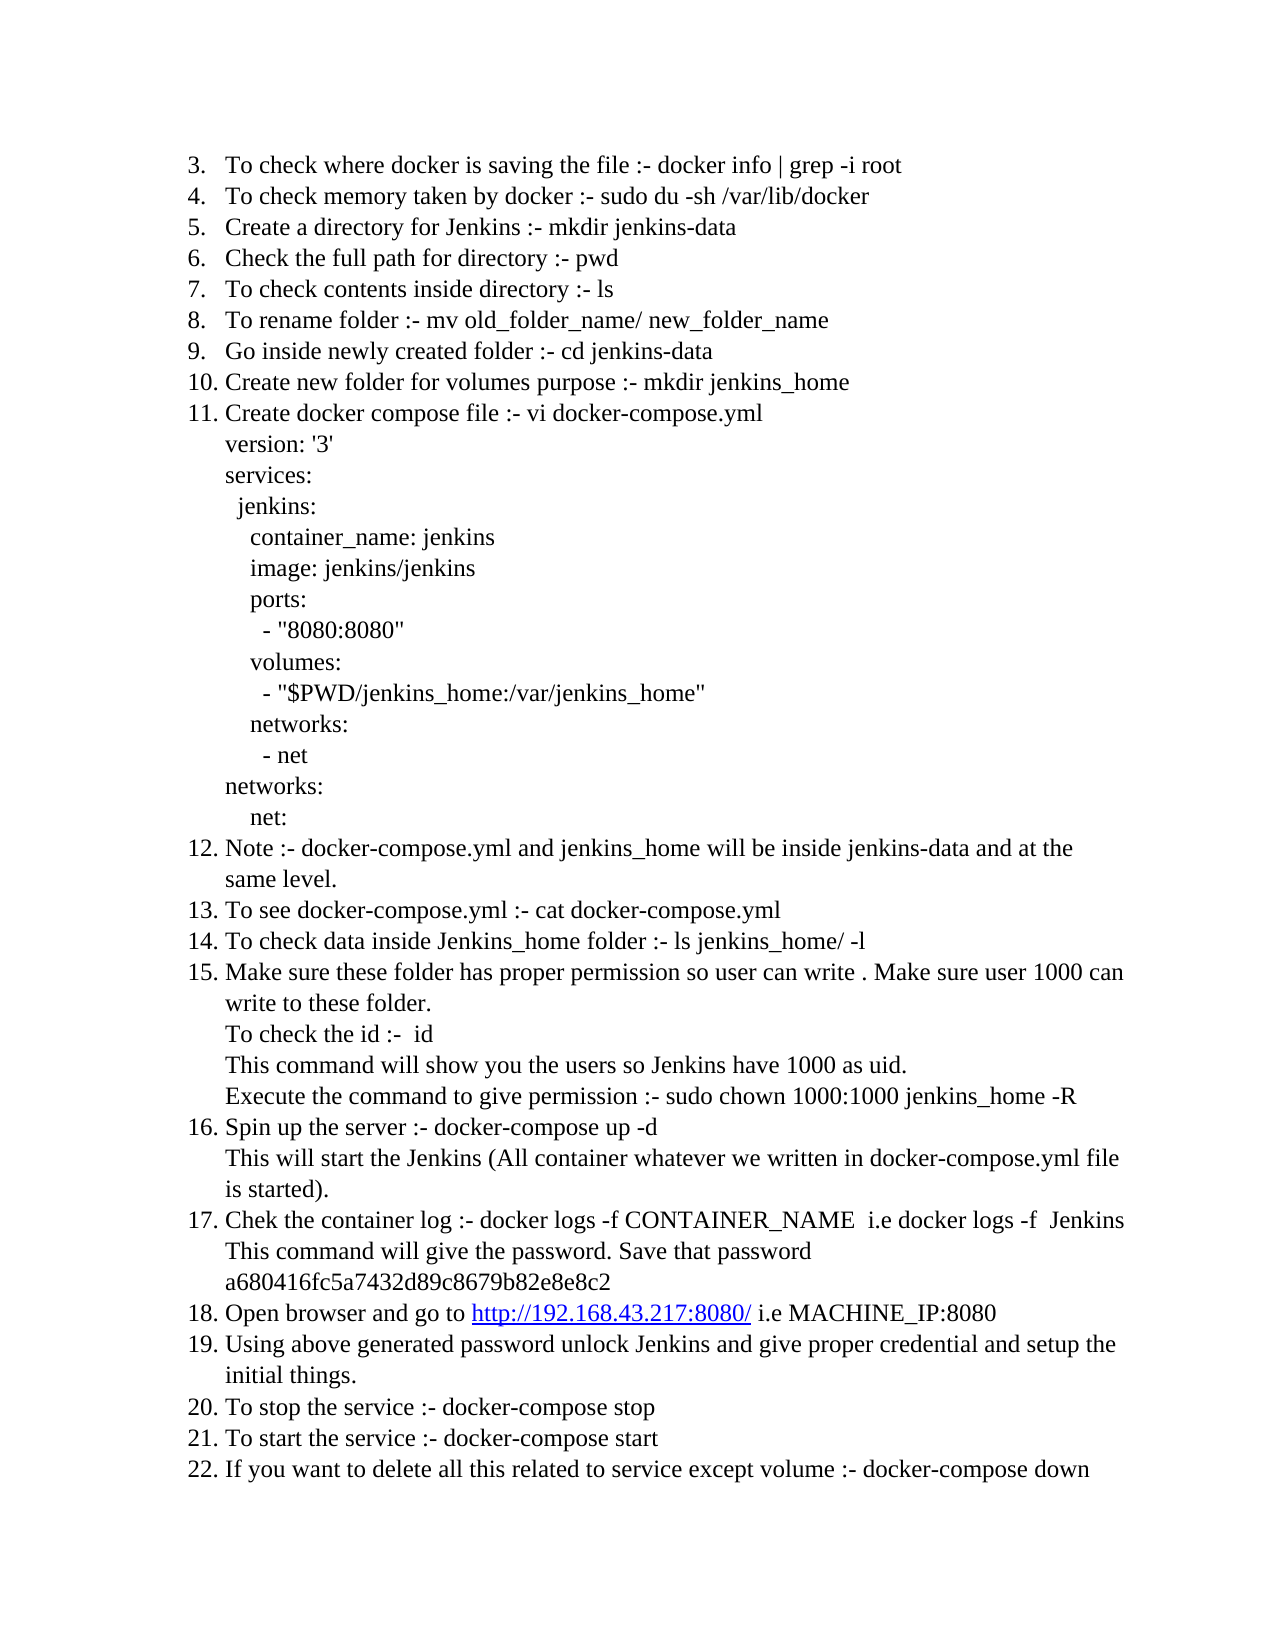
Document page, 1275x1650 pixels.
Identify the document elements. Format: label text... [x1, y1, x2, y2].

list container_name: jenkins [225, 522, 1125, 551]
list Create a directory for Jenkins :- mkdir jenkins-data [187, 212, 1125, 241]
list To see docker-compose.yml :- cat docker-compose.yml [187, 895, 1125, 924]
list - "$PWD/jenkins_home:/var/jenkins_home" [225, 678, 1125, 706]
list Go inside newly created folder :- cd jenkins-data [187, 336, 1125, 365]
list This command will show you the users so Jenkins have 1000 as uid. [225, 1050, 1125, 1079]
list volumes: [225, 647, 1125, 675]
list Make sure these folder has proper permission so user can write . Make sure user 1000 can write to these folder. [187, 957, 1125, 1017]
list Chek the container log :- docker logs -f CONTAINER_NAME i.e docker logs -f Jenkins [187, 1205, 1125, 1234]
list Create new folder for volumes purpose :- mkdir jenkins_home [187, 367, 1125, 396]
list Spin up the server :- docker-compose up -d [187, 1112, 1125, 1141]
list - "8080:8080" [225, 616, 1125, 644]
list net: [225, 802, 1125, 831]
list If you want to delete all this related to service except volume :- docker-compose down [187, 1454, 1125, 1482]
list To rename folder :- mv old_folder_name/ new_folder_name [187, 305, 1125, 334]
list image: jenkins/jenkins [225, 553, 1125, 582]
list a680416fc5a7432d89c8679b82e8e8c2 [225, 1267, 1125, 1296]
list networks: [225, 709, 1125, 737]
list Open browser and go to http://192.168.43.217:8080/ i.e MACHINE_IP:8080 [187, 1298, 1125, 1327]
list services: [225, 460, 1125, 489]
list Execute the command to give permission :- sudo chown 1000:1000 jenkins_home -R [225, 1081, 1125, 1110]
list version: '3' [225, 429, 1125, 458]
list jenkins: [225, 491, 1125, 520]
list This will start the Jenkins (All container whatever we written in docker-compose.yml file is started). [225, 1143, 1125, 1203]
list To stop the service :- docker-compose stop [187, 1392, 1125, 1420]
list To check memory taken by docker :- sudo du -sh /var/lib/docker [187, 181, 1125, 210]
list networks: [225, 771, 1125, 799]
list To check where docker is saving the file :- docker info | grep -i root [187, 150, 1125, 179]
list Create docker compose file :- vi docker-compose.yml [187, 398, 1125, 427]
list Note :- docker-compose.yml and jenkins_home will be inside jenkins-data and at the same level. [187, 833, 1125, 893]
list Check the full path for directory :- pwd [187, 243, 1125, 272]
list To check data inside Jenkins_home folder :- ls jenkins_home/ -l [187, 926, 1125, 955]
list To check the id :- id [225, 1019, 1125, 1048]
list ports: [225, 584, 1125, 613]
list Using above generated password unlock Jenkins and give proper credential and setup the initial things. [187, 1329, 1125, 1389]
list To check contents inside directory :- ls [187, 274, 1125, 303]
list This command will give the password. Save that password [225, 1236, 1125, 1265]
list To start the service :- docker-compose start [187, 1423, 1125, 1451]
list - net [225, 740, 1125, 768]
